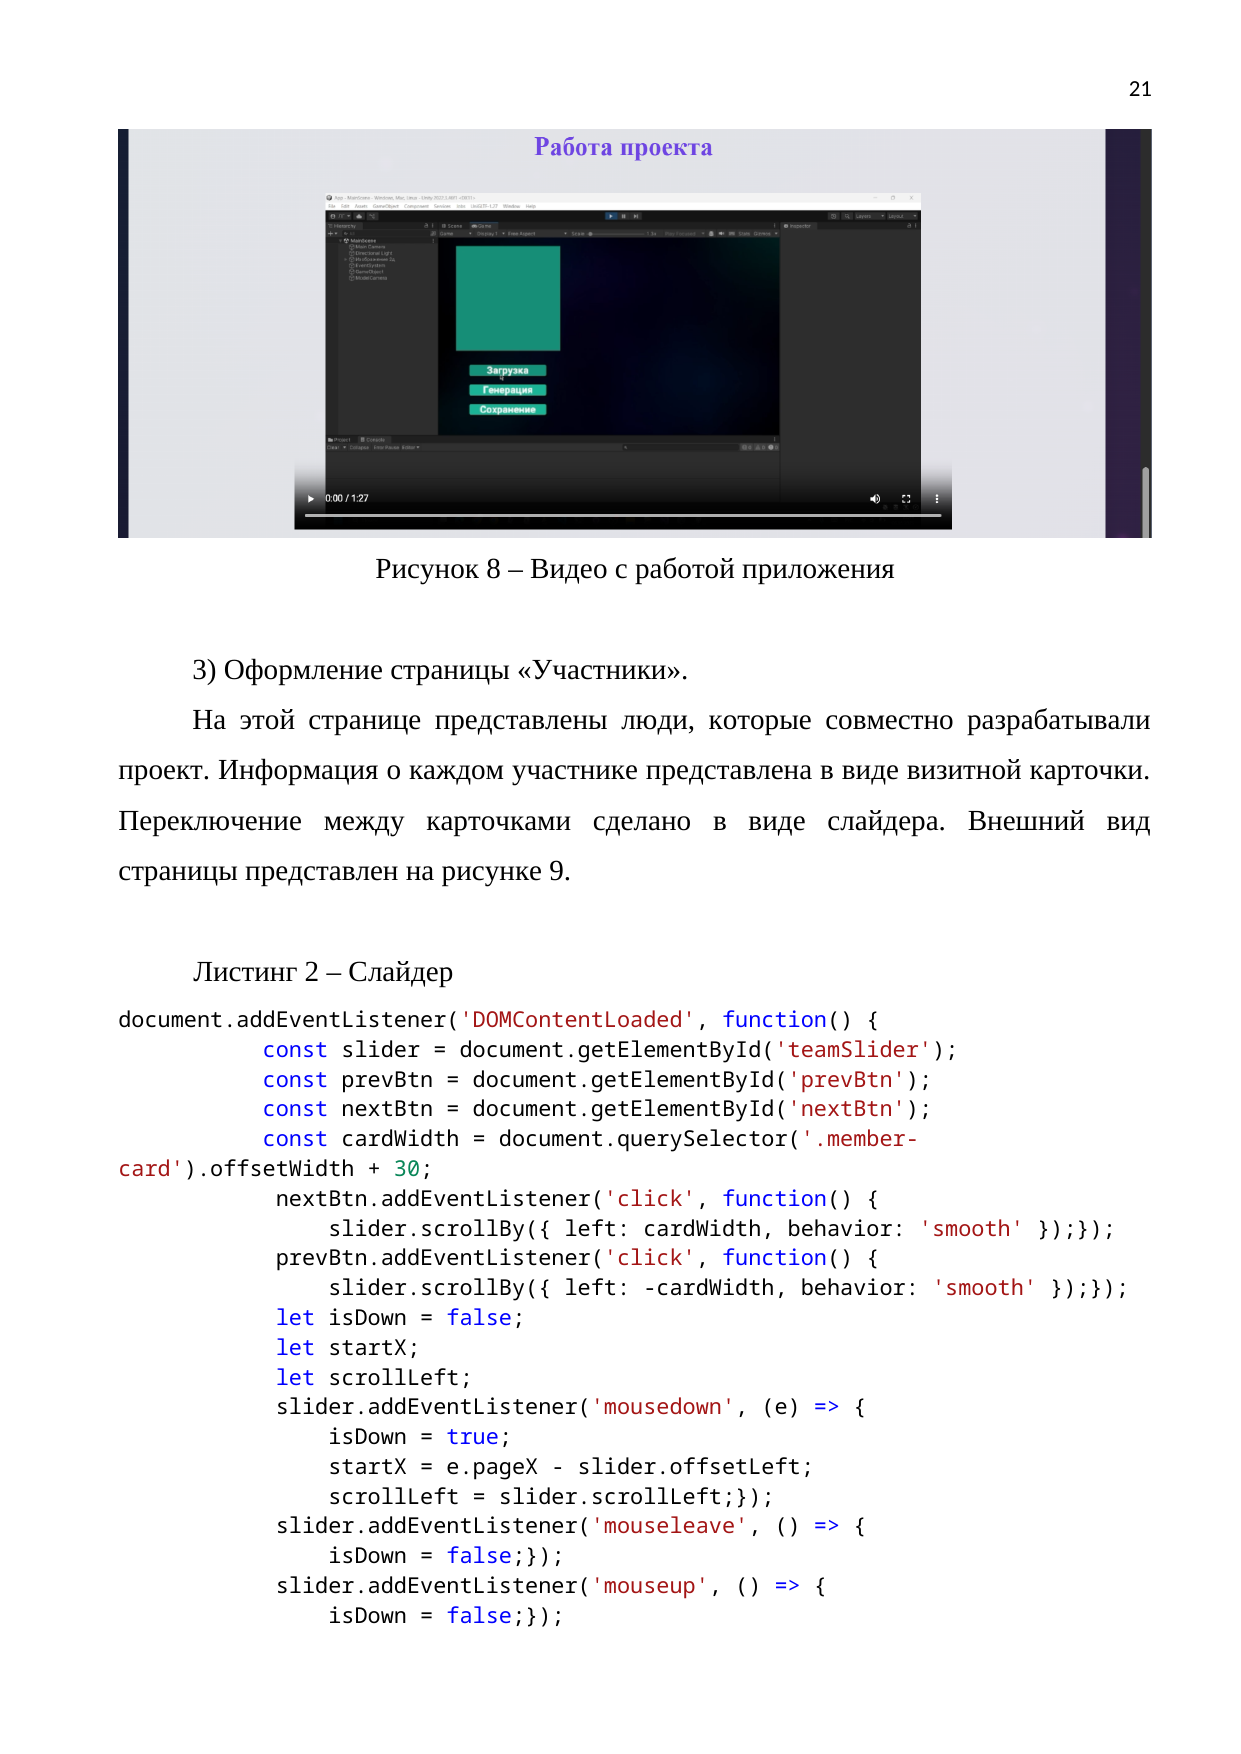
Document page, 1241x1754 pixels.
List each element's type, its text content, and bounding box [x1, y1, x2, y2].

text На этой странице представлены люди, которые совместно разрабатывали проект. Информация о каждом участнике представлена в виде визитной карточки. Переключение между карточками сделано в виде слайдера. Внешний вид страницы представлен на рисунке 9. [118, 702, 1152, 887]
text const slider = document.getElementById('teamSlider'); [118, 1034, 1152, 1064]
list Листинг 2 – Слайдер [193, 954, 1152, 987]
text let isDown = false; [118, 1302, 1152, 1332]
text let scrollLeft; [118, 1362, 1152, 1391]
text slider.addEventListener('mousedown', (e) => { [118, 1391, 1152, 1421]
text Рисунок 8 – Видео с работой приложения [118, 551, 1152, 585]
text 3) Оформление страницы «Участники». [118, 652, 1152, 685]
text const nextBtn = document.getElementById('nextBtn'); [118, 1093, 1152, 1123]
text isDown = false;}); [118, 1540, 1152, 1570]
text prevBtn.addEventListener('click', function() { [118, 1242, 1152, 1272]
text let startX; [118, 1332, 1152, 1362]
text scrollLeft = slider.scrollLeft;}); [118, 1481, 1152, 1511]
text nextBtn.addEventListener('click', function() { [118, 1183, 1152, 1213]
text slider.scrollBy({ left: -cardWidth, behavior: 'smooth' });}); [118, 1272, 1152, 1302]
text isDown = true; [118, 1421, 1152, 1451]
text isDown = false;}); [118, 1600, 1152, 1630]
text slider.addEventListener('mouseleave', () => { [118, 1511, 1152, 1540]
text startX = e.pageX - slider.offsetLeft; [118, 1451, 1152, 1481]
text document.addEventListener('DOMContentLoaded', function() { [118, 1004, 1152, 1034]
text slider.addEventListener('mouseup', () => { [118, 1570, 1152, 1600]
text const cardWidth = document.querySelector('.member-card').offsetWidth + 30; [118, 1123, 1152, 1183]
text slider.scrollBy({ left: cardWidth, behavior: 'smooth' });}); [118, 1213, 1152, 1242]
picture [118, 129, 1152, 538]
text const prevBtn = document.getElementById('prevBtn'); [118, 1064, 1152, 1093]
